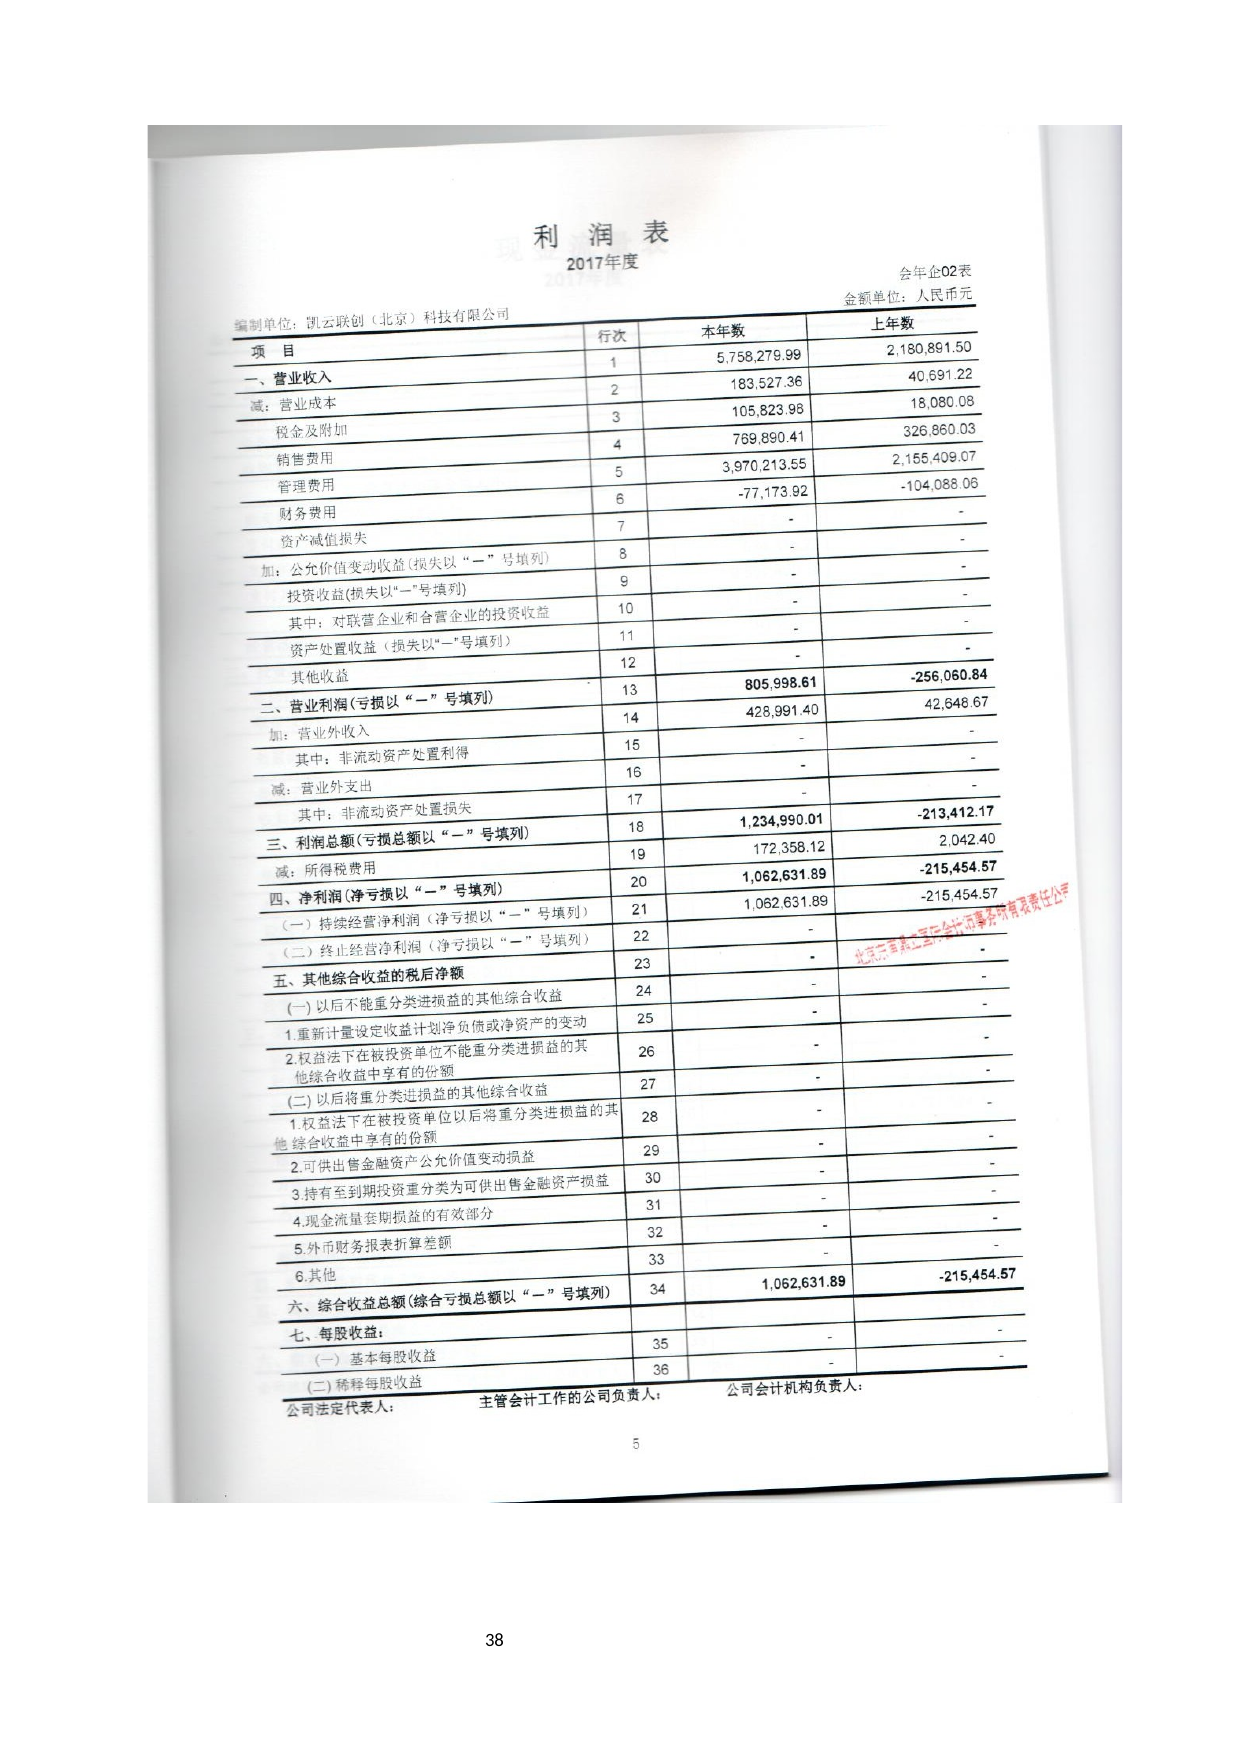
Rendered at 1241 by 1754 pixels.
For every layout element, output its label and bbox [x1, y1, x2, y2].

picture [147, 125, 1123, 1503]
